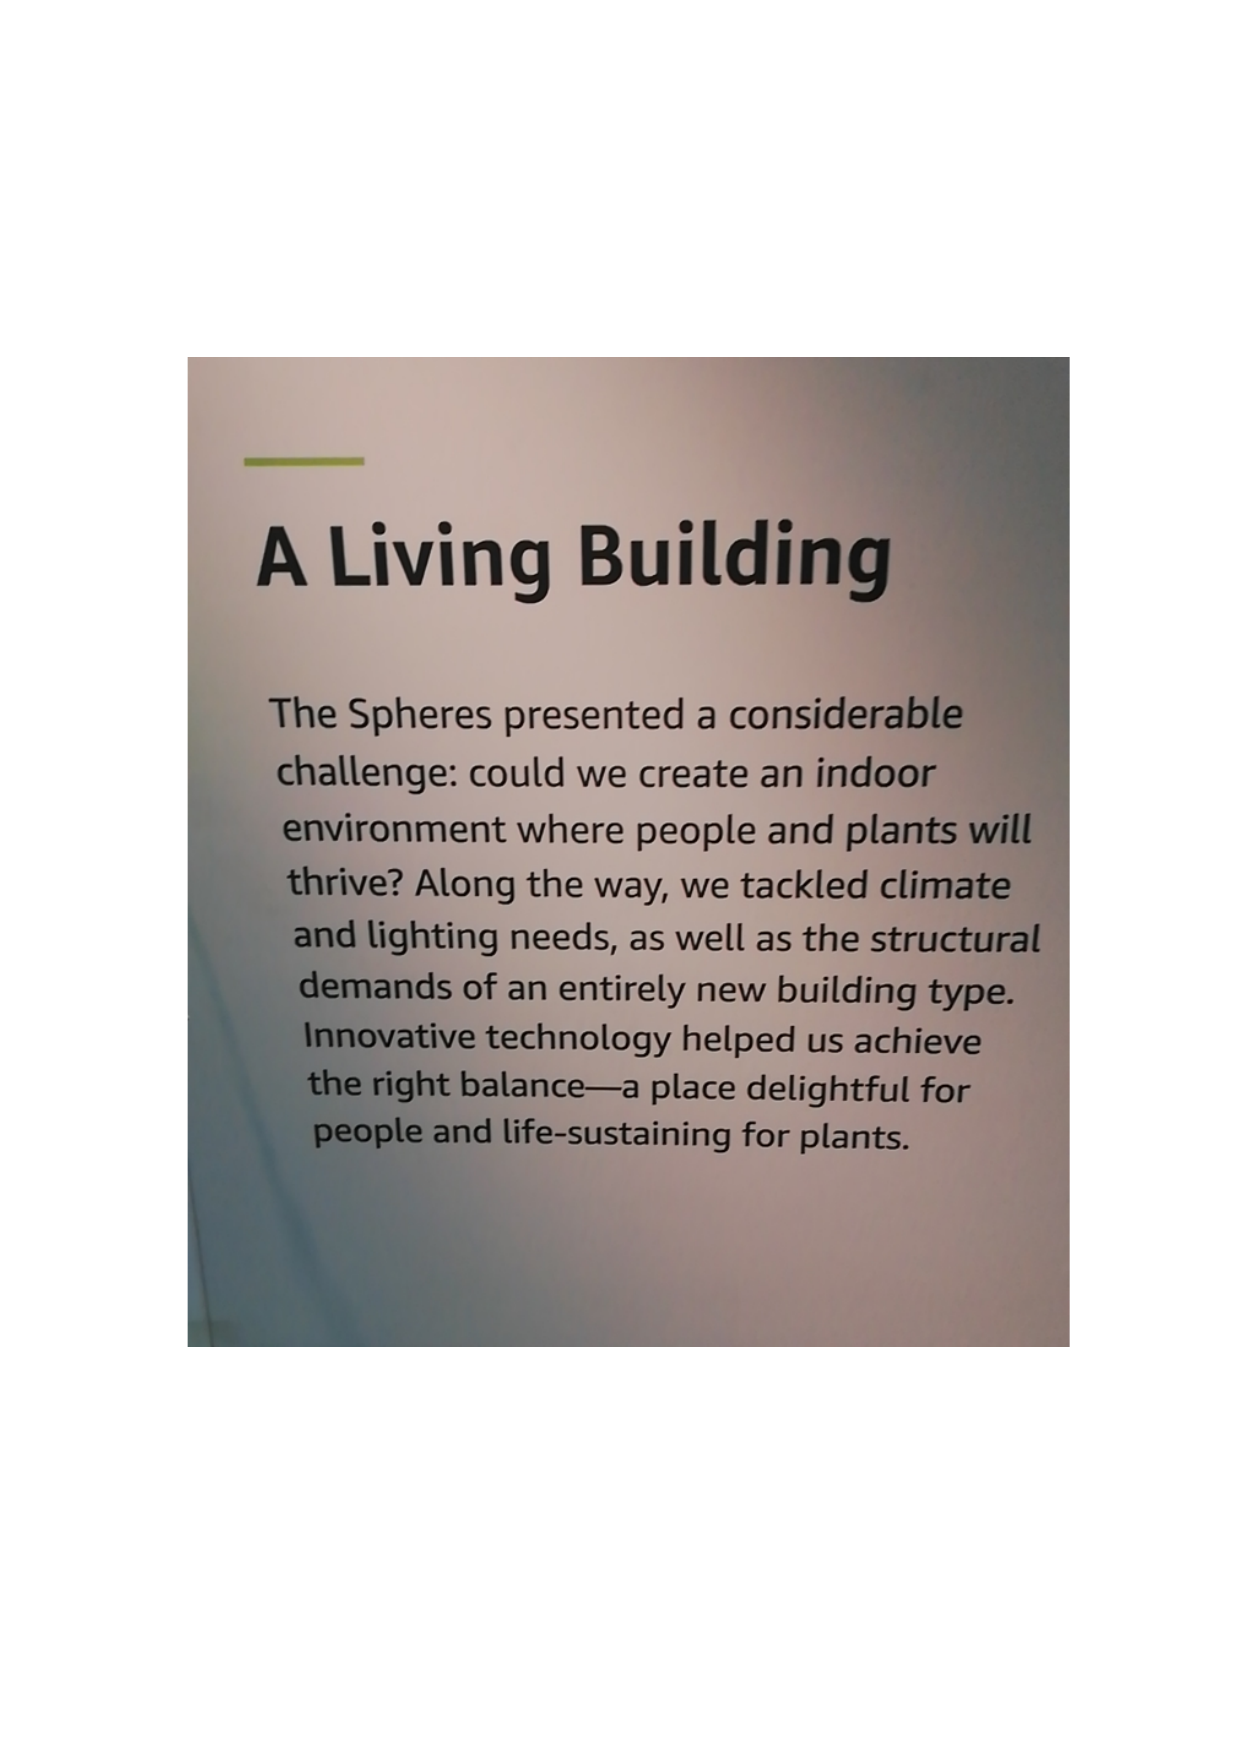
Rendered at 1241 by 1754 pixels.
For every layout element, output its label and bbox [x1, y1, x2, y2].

picture [187, 357, 1070, 1347]
